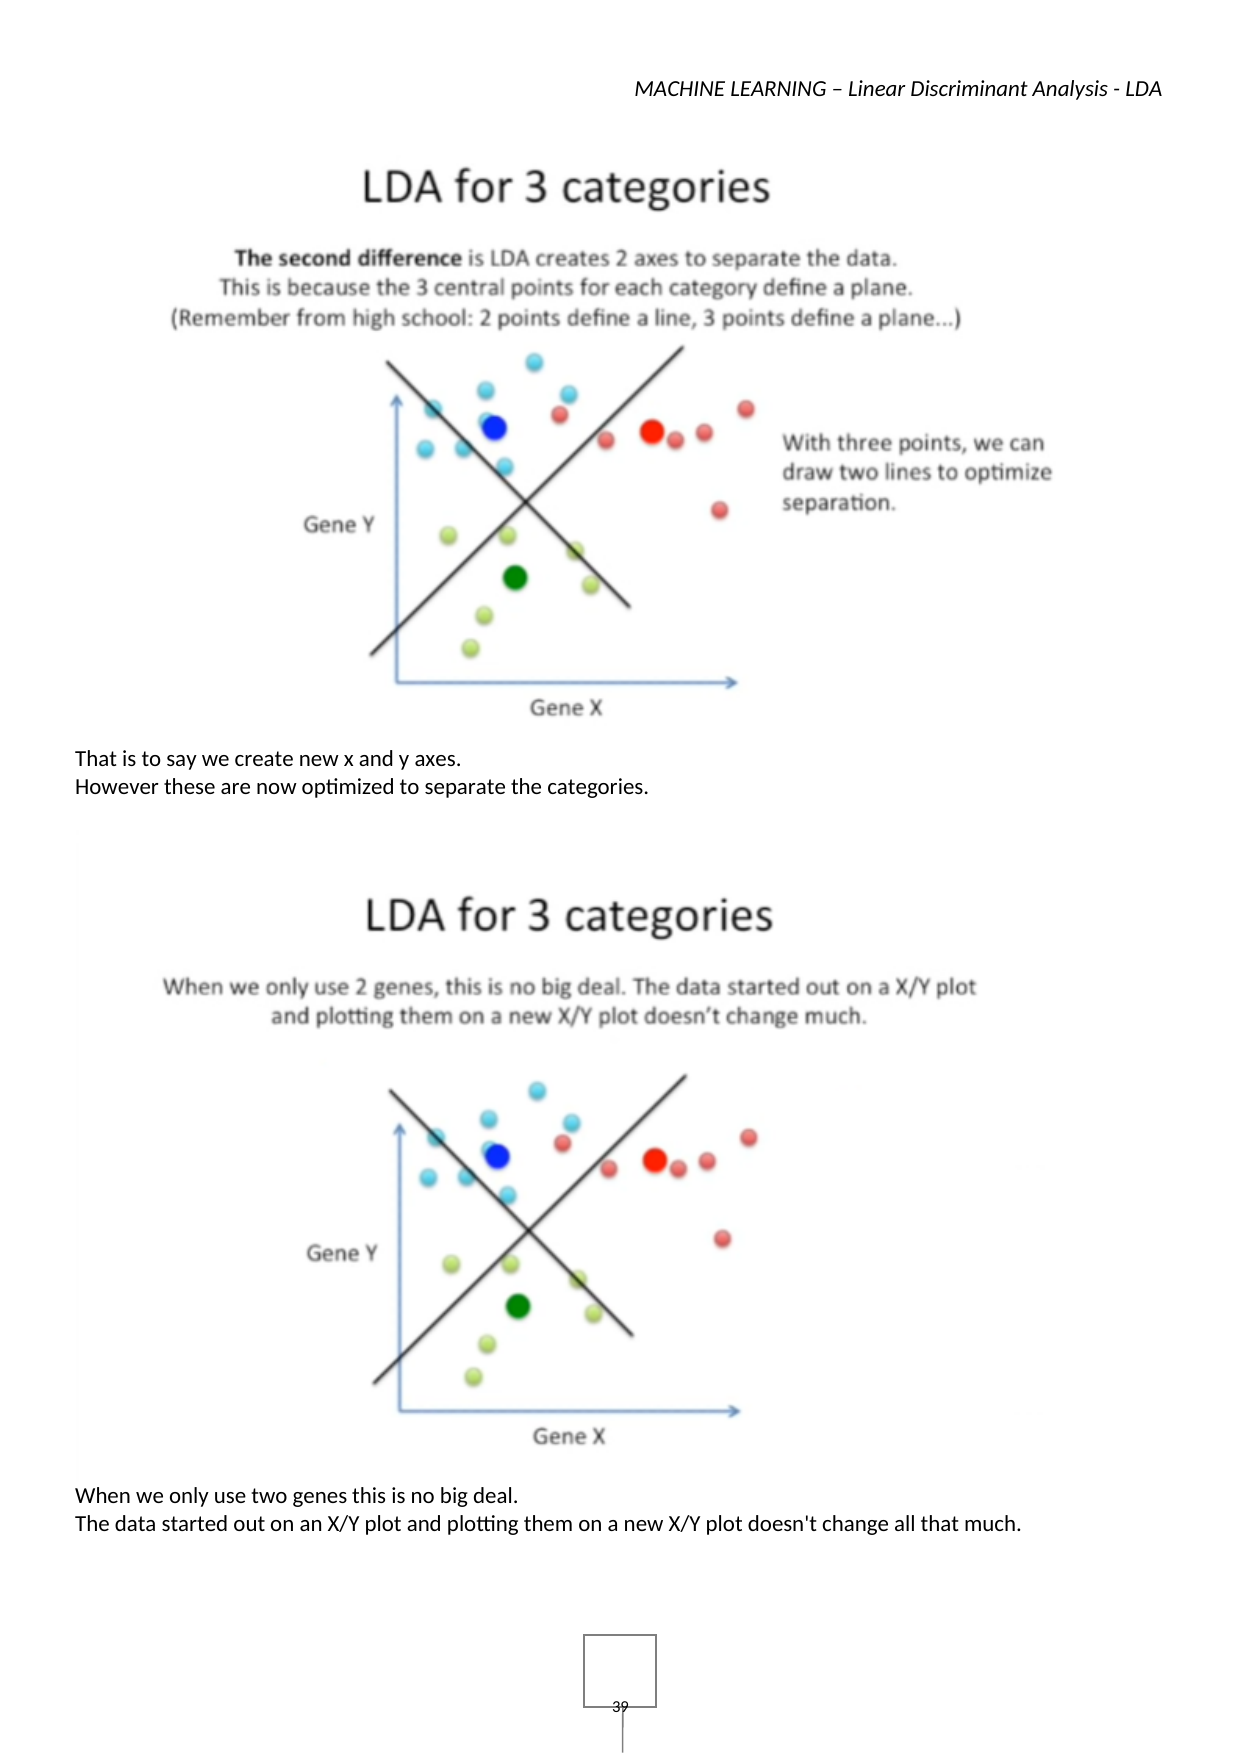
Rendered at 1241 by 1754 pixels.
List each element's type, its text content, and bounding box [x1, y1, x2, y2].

text The data started out on an X/Y plot and plotting them on a new X/Y plot doesn't change all that much. [75, 1509, 1165, 1537]
text When we only use two genes this is no big deal. [75, 1481, 1165, 1509]
text That is to say we create new x and y axes. [75, 744, 1165, 772]
picture [75, 101, 1058, 744]
text However these are now optimized to separate the categories. [75, 772, 1165, 800]
picture [75, 828, 1057, 1482]
